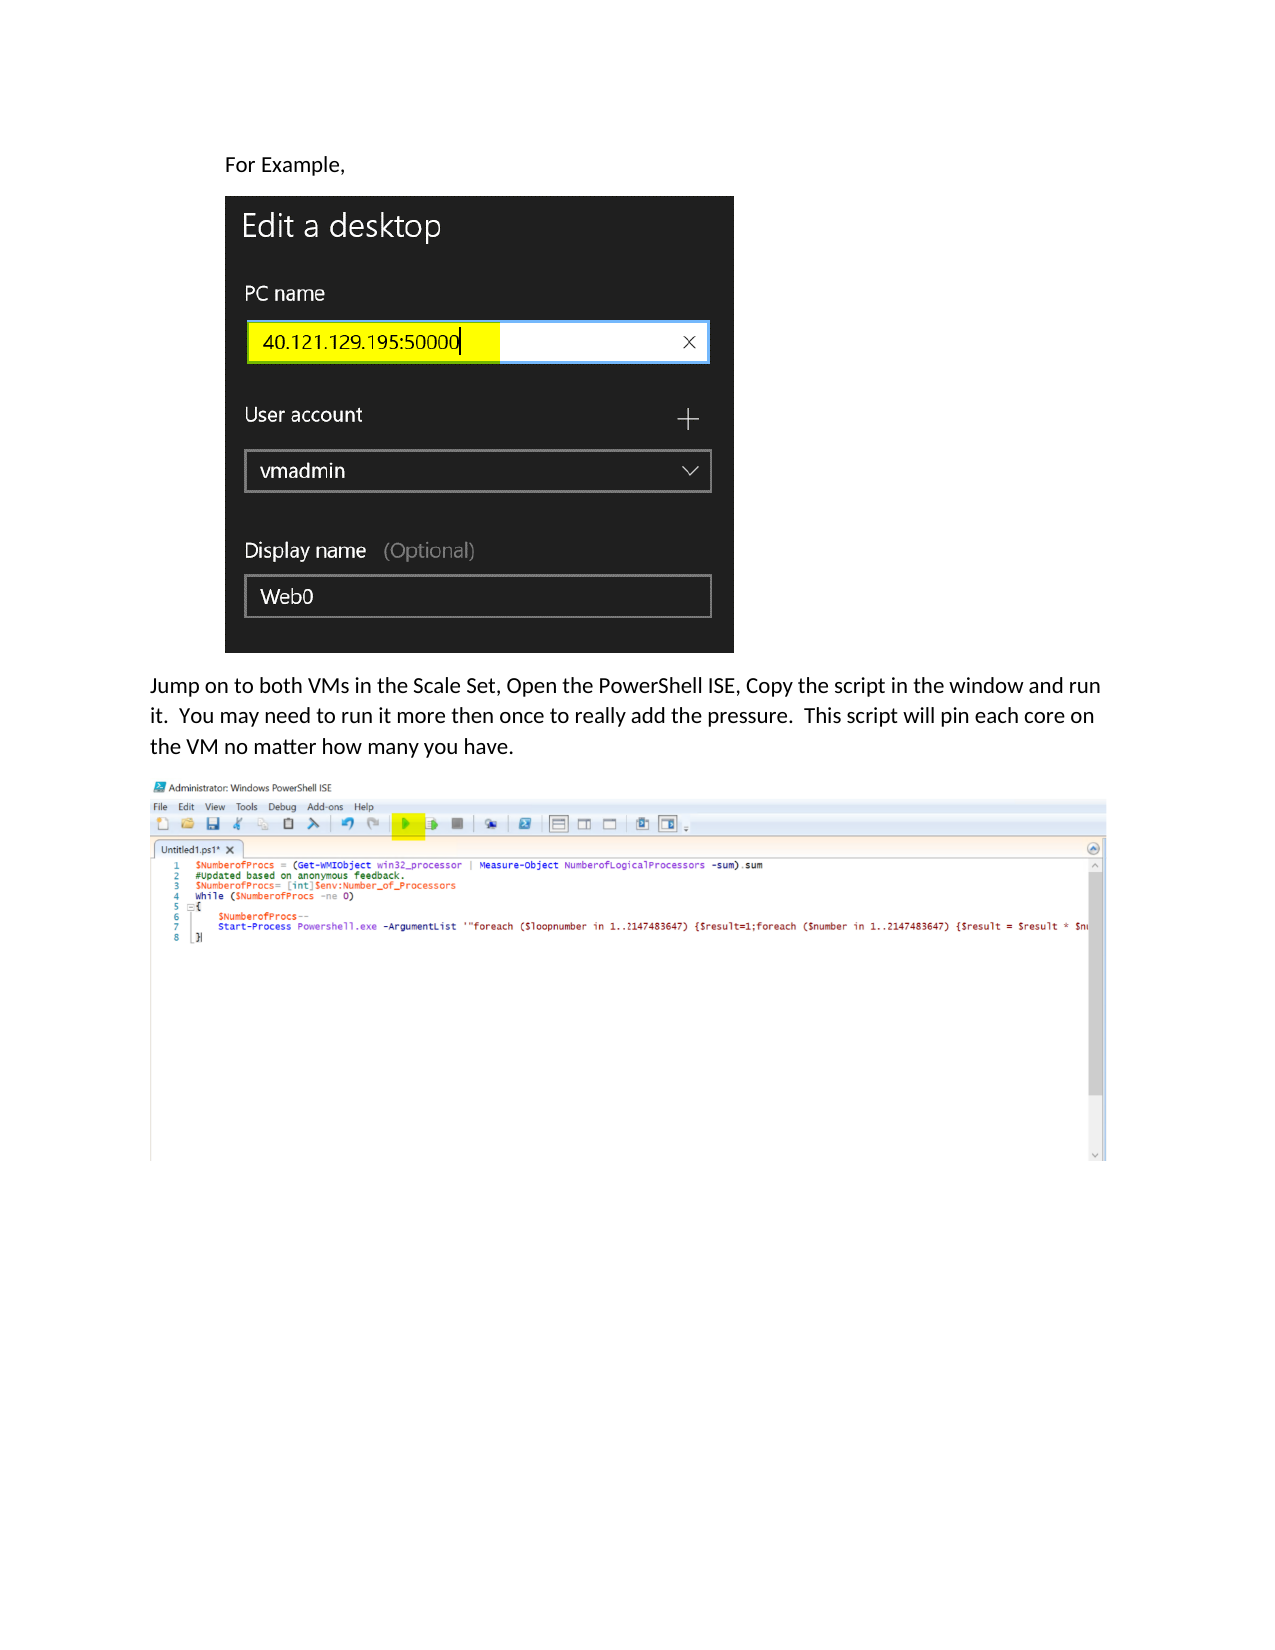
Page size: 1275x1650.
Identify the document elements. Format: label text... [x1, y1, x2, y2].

picture [150, 778, 1107, 1161]
text For Example, [225, 150, 1125, 178]
text Jump on to both VMs in the Scale Set, Open the PowerShell ISE, Copy the script in the window and run it. You may need to run it more then once to really add the pressure. This script will pin each core on the VM no matter how many you have. [150, 671, 1125, 760]
picture [225, 196, 734, 653]
